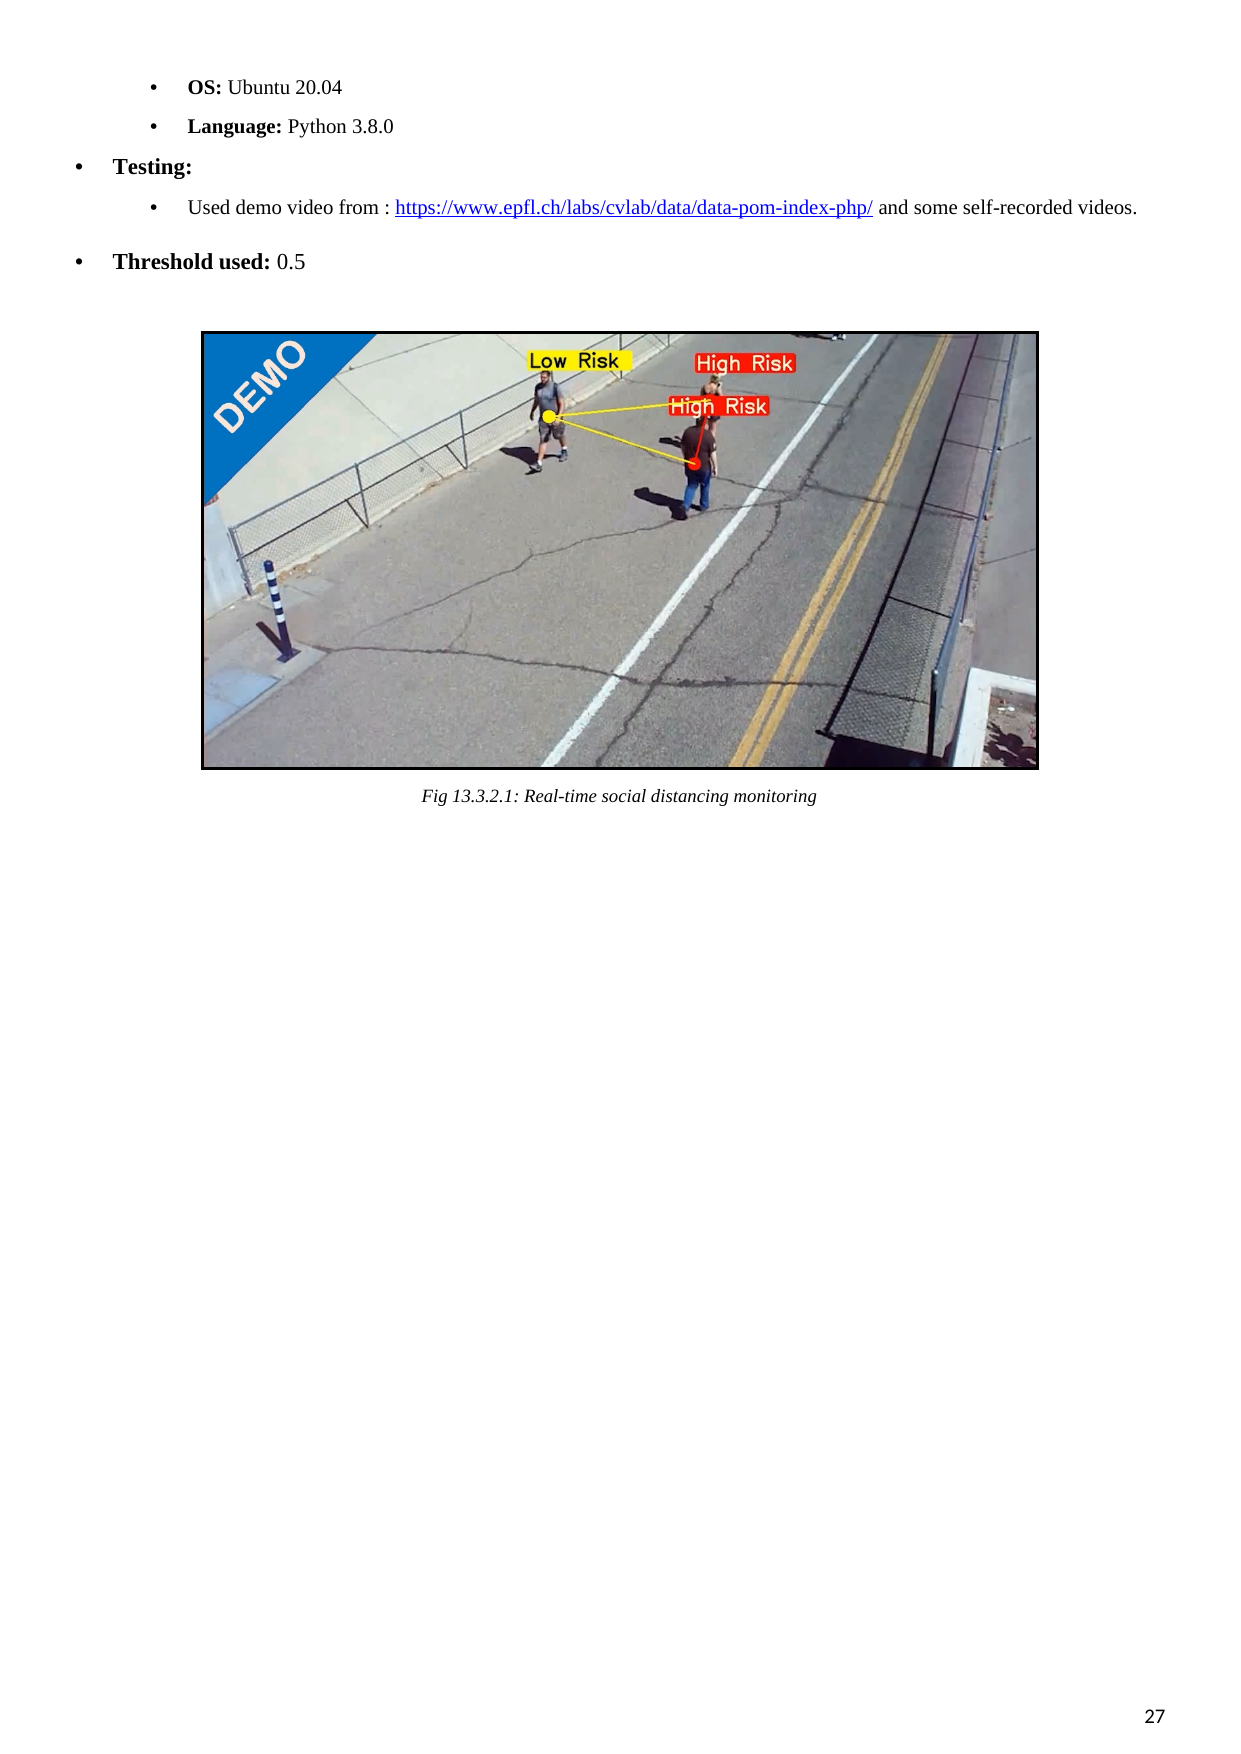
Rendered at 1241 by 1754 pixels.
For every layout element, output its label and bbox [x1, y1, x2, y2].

picture [204, 334, 1036, 767]
